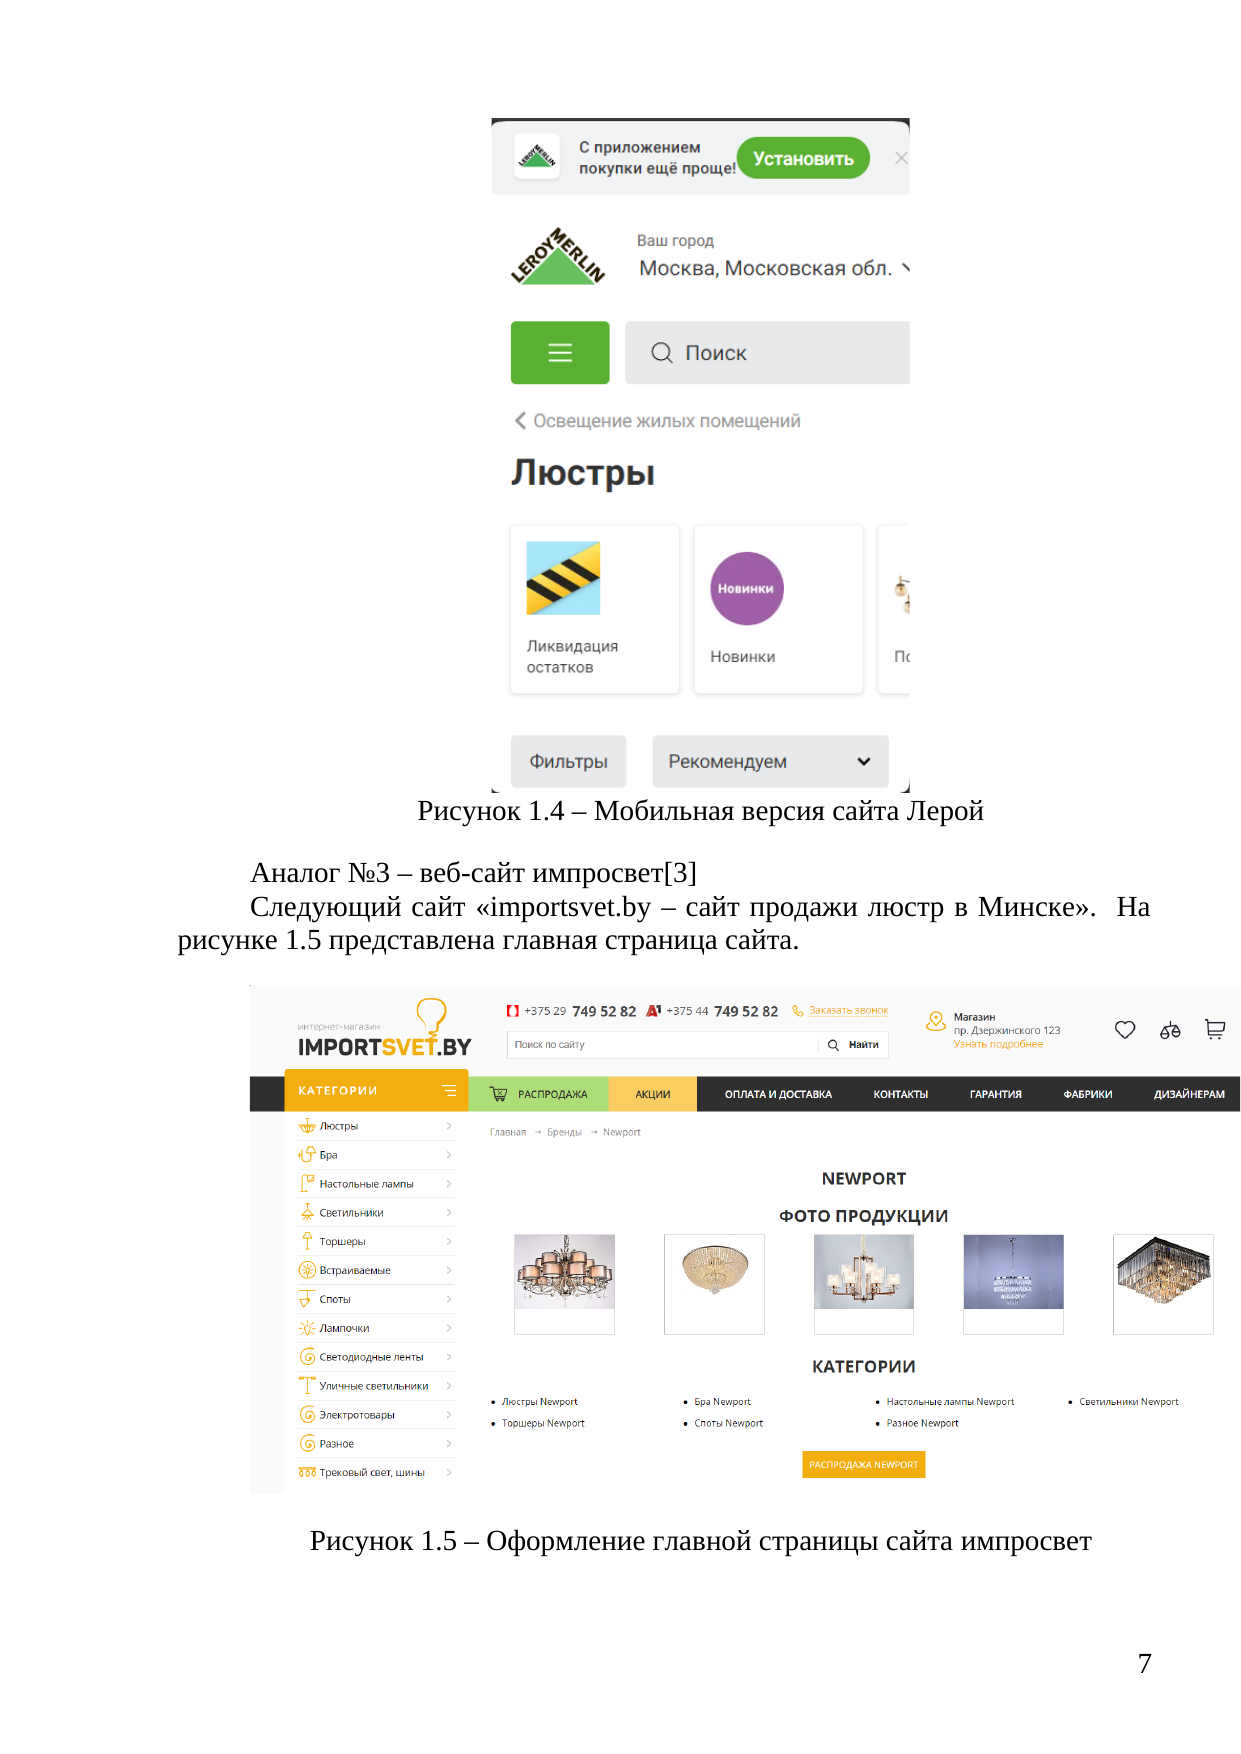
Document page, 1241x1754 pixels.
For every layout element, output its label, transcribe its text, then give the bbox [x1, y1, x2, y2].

text Рисунок 1.4 – Мобильная версия сайта Лерой [177, 793, 1152, 826]
text Аналог №3 – веб-сайт импросвет[3] [177, 855, 1152, 889]
picture [491, 118, 910, 793]
text Рисунок 1.5 – Оформление главной страницы сайта импросвет [177, 1523, 1152, 1557]
picture [249, 985, 1241, 1494]
text Следующий сайт «importsvet.by – сайт продажи люстр в Минске». На рисунке 1.5 представлена главная страница сайта. [177, 889, 1152, 956]
